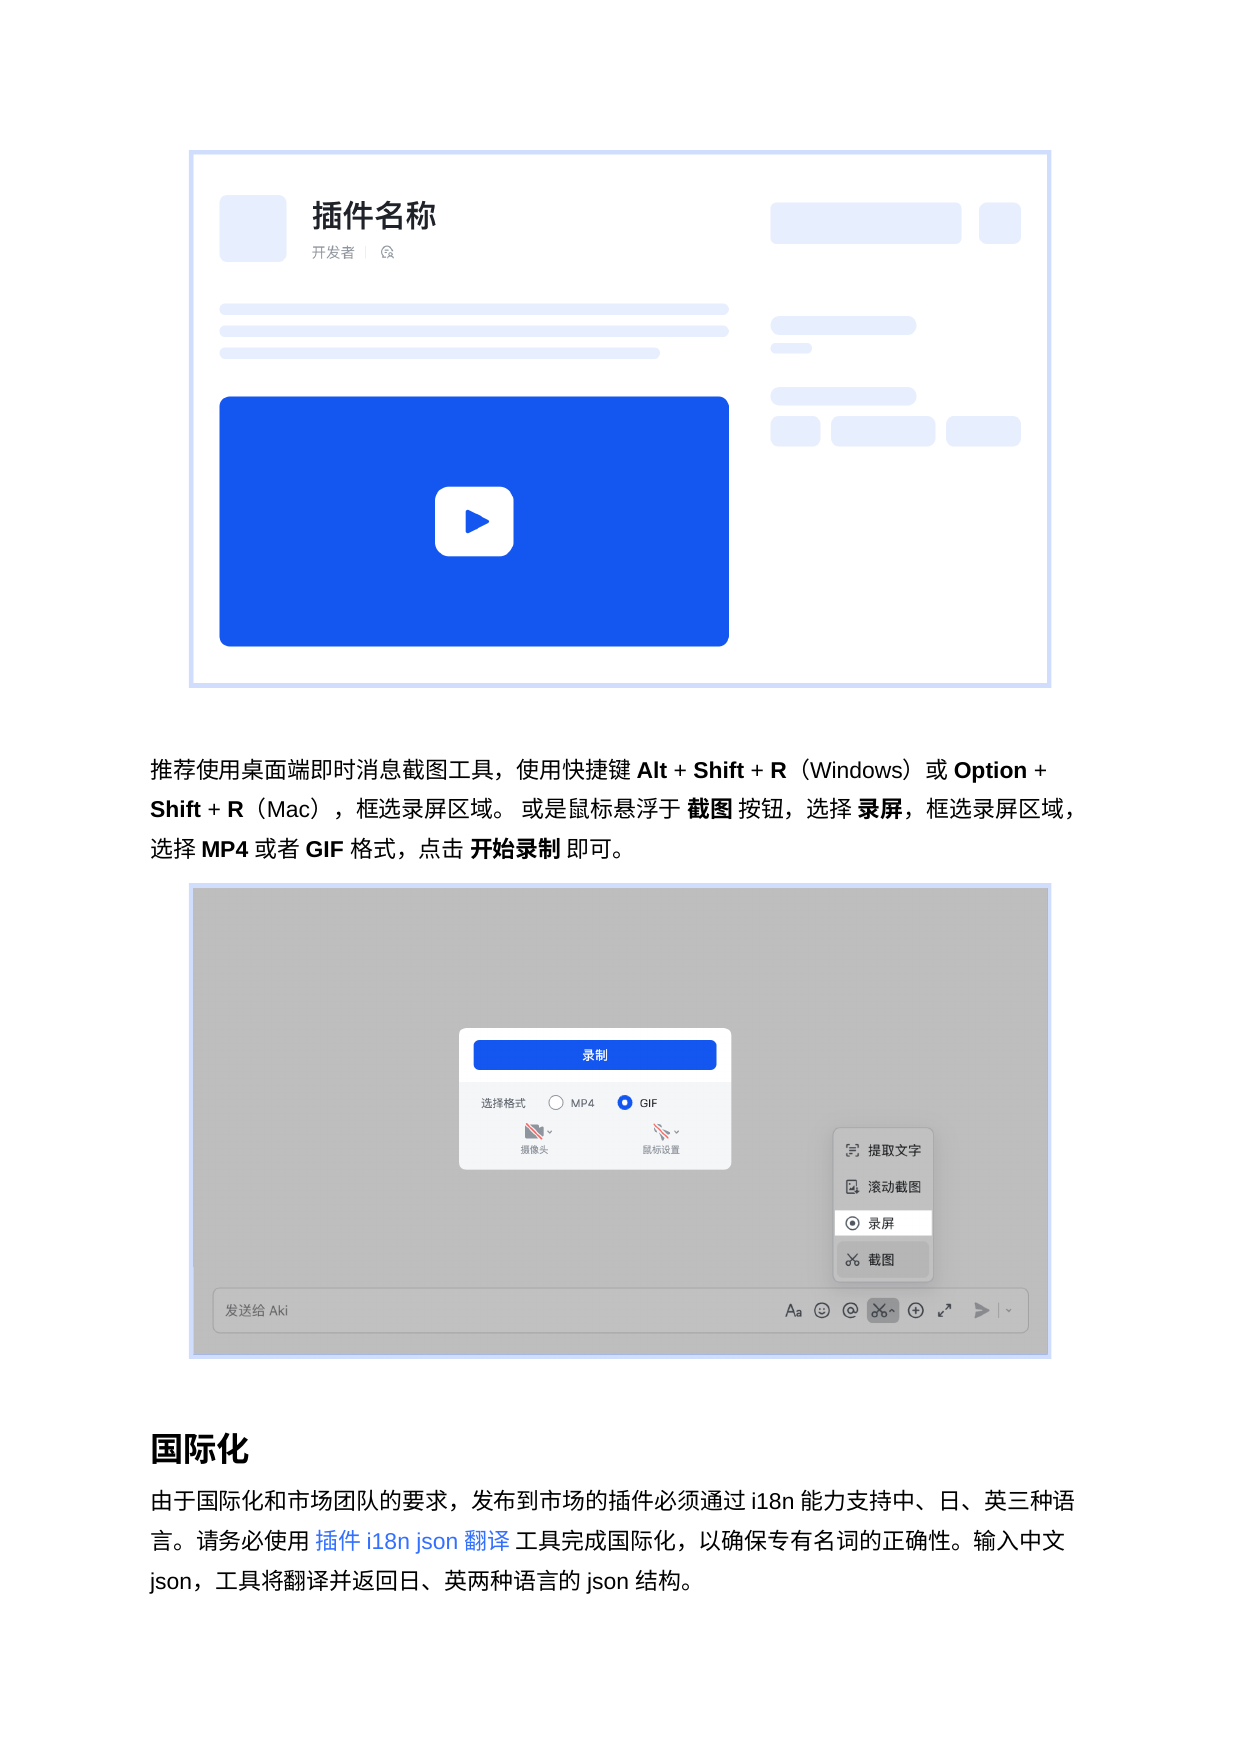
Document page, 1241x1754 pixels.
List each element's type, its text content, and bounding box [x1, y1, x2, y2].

text 由于国际化和市场团队的要求，发布到市场的插件必须通过 i18n 能力支持中、日、英三种语言。请务必使用 插件 i18n json 翻译 工具完成国际化，以确保专有名词的正确性。输入中文 json，工具将翻译并返回日、英两种语言的 json 结构。 [150, 1483, 1090, 1596]
text 推荐使用桌面端即时消息截图工具，使用快捷键 Alt + Shift + R（Windows）或 Option + Shift + R（Mac），框选录屏区域。 或是鼠标悬浮于 截图 按钮，选择 录屏，框选录屏区域，选择 MP4 或者 GIF 格式，点击 开始录制 即可。 [150, 752, 1090, 864]
picture [188, 883, 1052, 1359]
picture [188, 150, 1052, 688]
